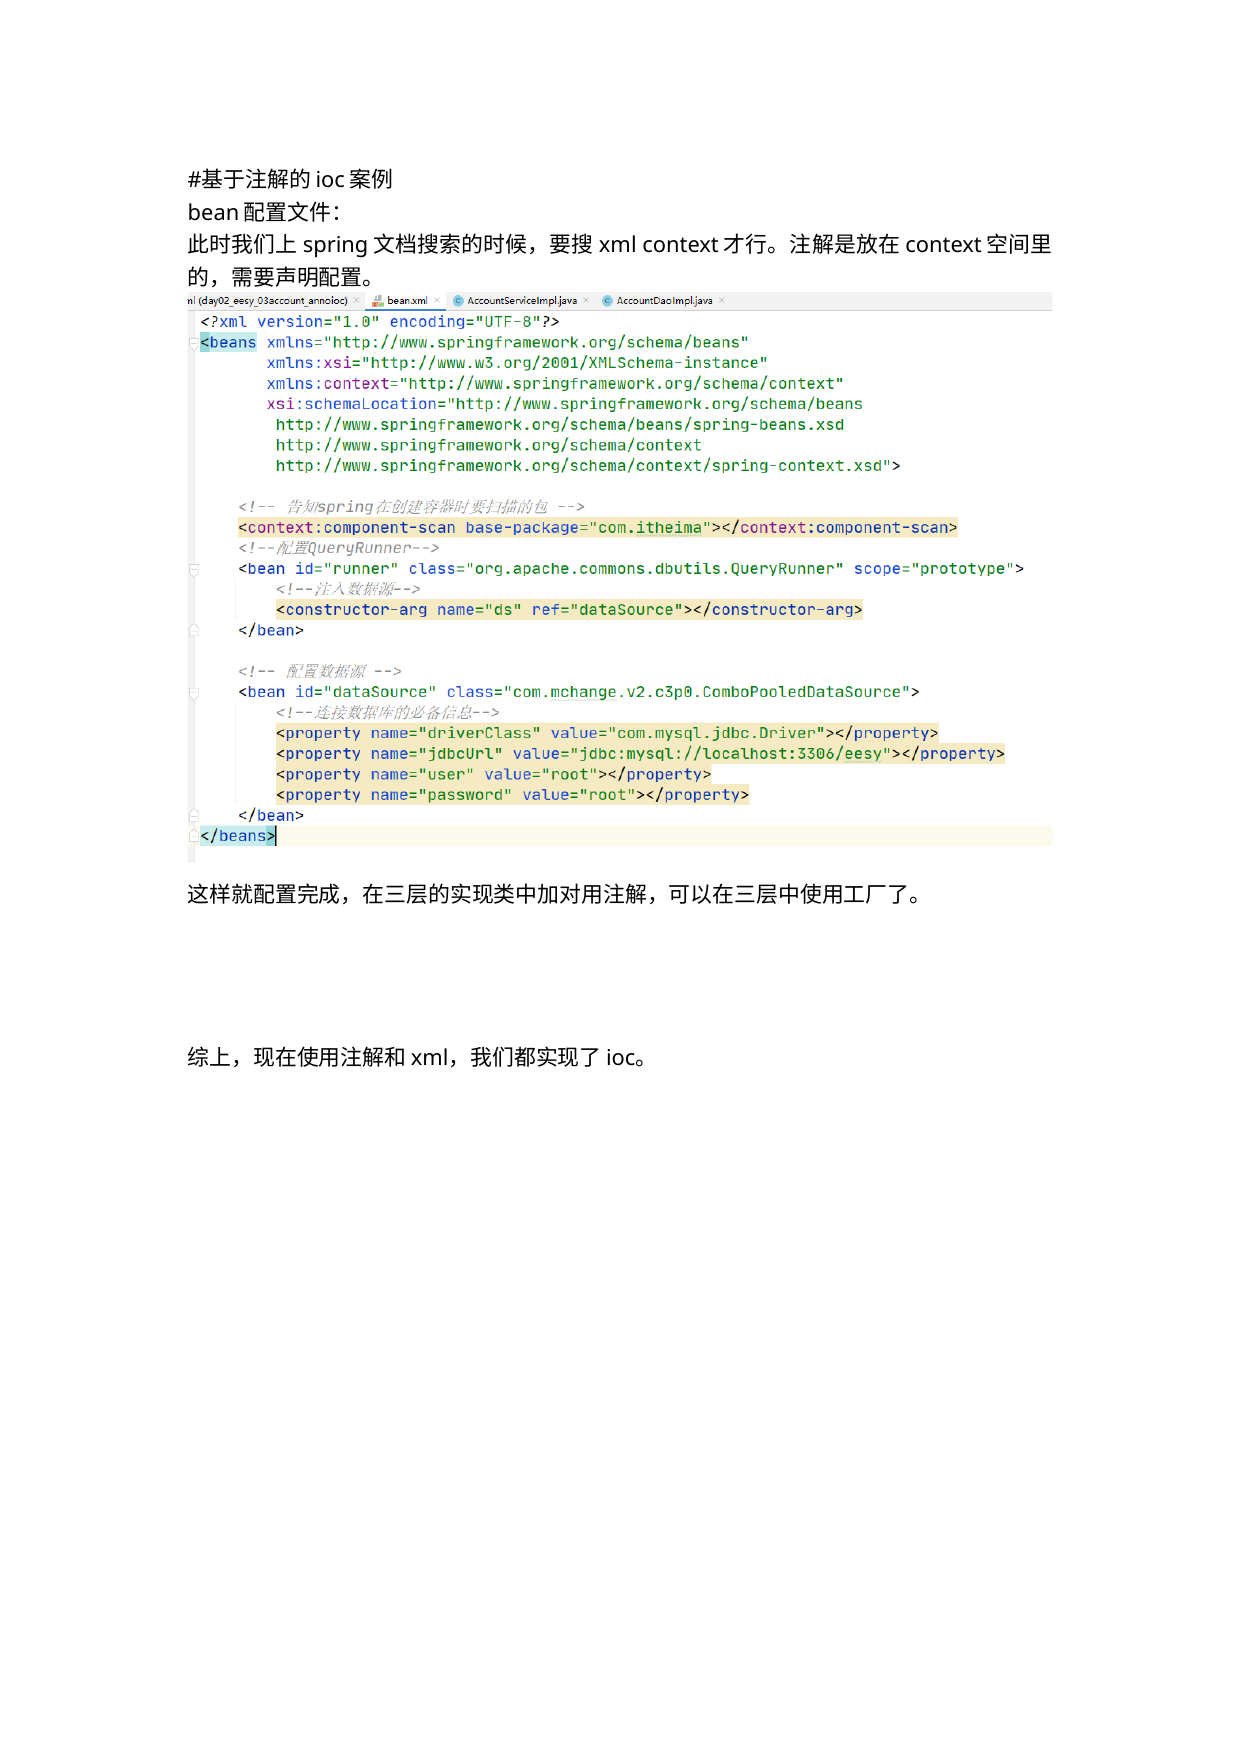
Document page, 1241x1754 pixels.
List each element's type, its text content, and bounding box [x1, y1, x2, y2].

text 此时我们上spring文档搜索的时候，要搜xml context才行。注解是放在context空间里的，需要声明配置。 [187, 227, 1053, 292]
text 综上，现在使用注解和xml，我们都实现了ioc。 [187, 1039, 1053, 1072]
text #基于注解的ioc案例 [187, 162, 1053, 194]
text 这样就配置完成，在三层的实现类中加对用注解，可以在三层中使用工厂了。 [187, 877, 1053, 909]
picture [187, 292, 1053, 863]
text bean配置文件： [187, 194, 1053, 227]
